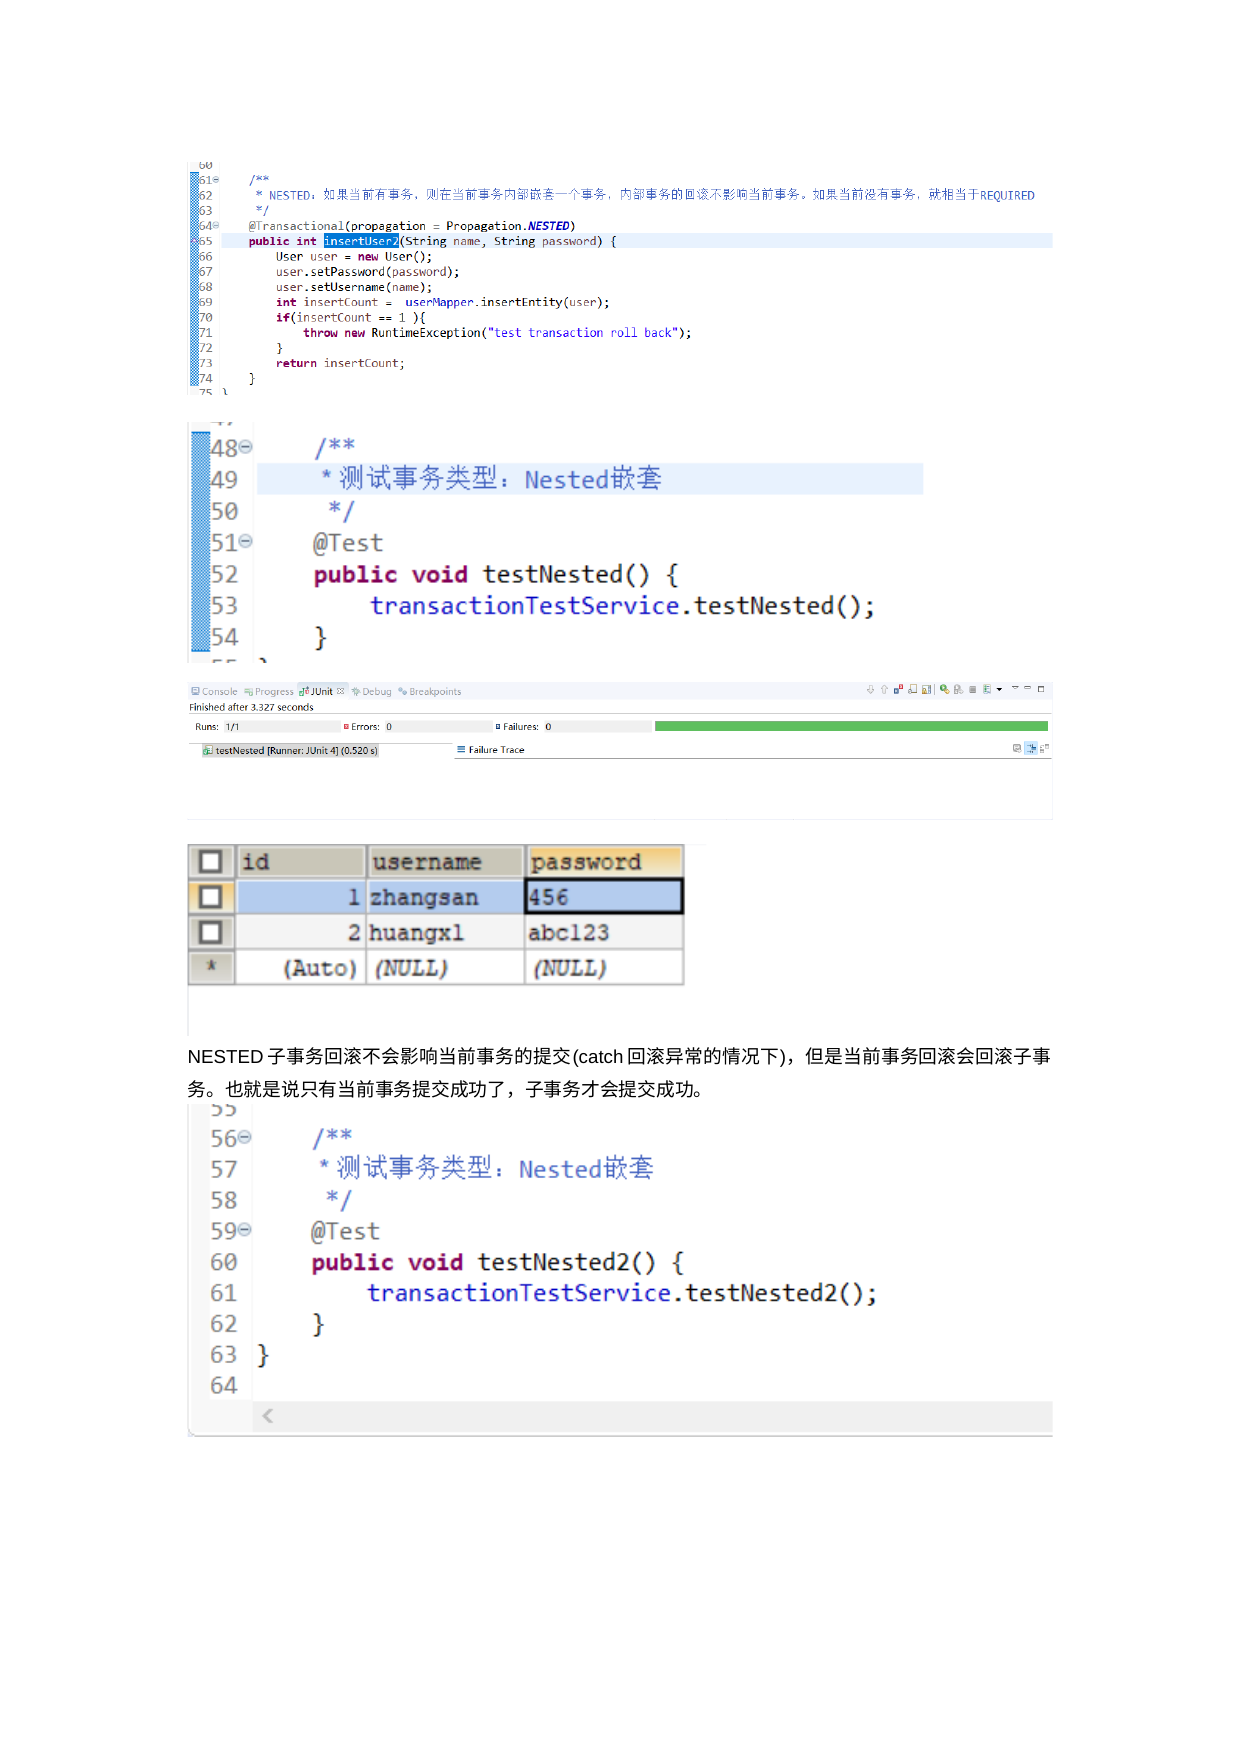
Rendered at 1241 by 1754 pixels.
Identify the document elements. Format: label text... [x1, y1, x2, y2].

picture [187, 1104, 1053, 1437]
picture [187, 682, 1053, 820]
picture [187, 162, 1053, 395]
text NESTED子事务回滚不会影响当前事务的提交(catch回滚异常的情况下)，但是当前事务回滚会回滚子事务。也就是说只有当前事务提交成功了，子事务才会提交成功。 [187, 1039, 1053, 1104]
picture [187, 844, 707, 1036]
picture [187, 422, 924, 663]
